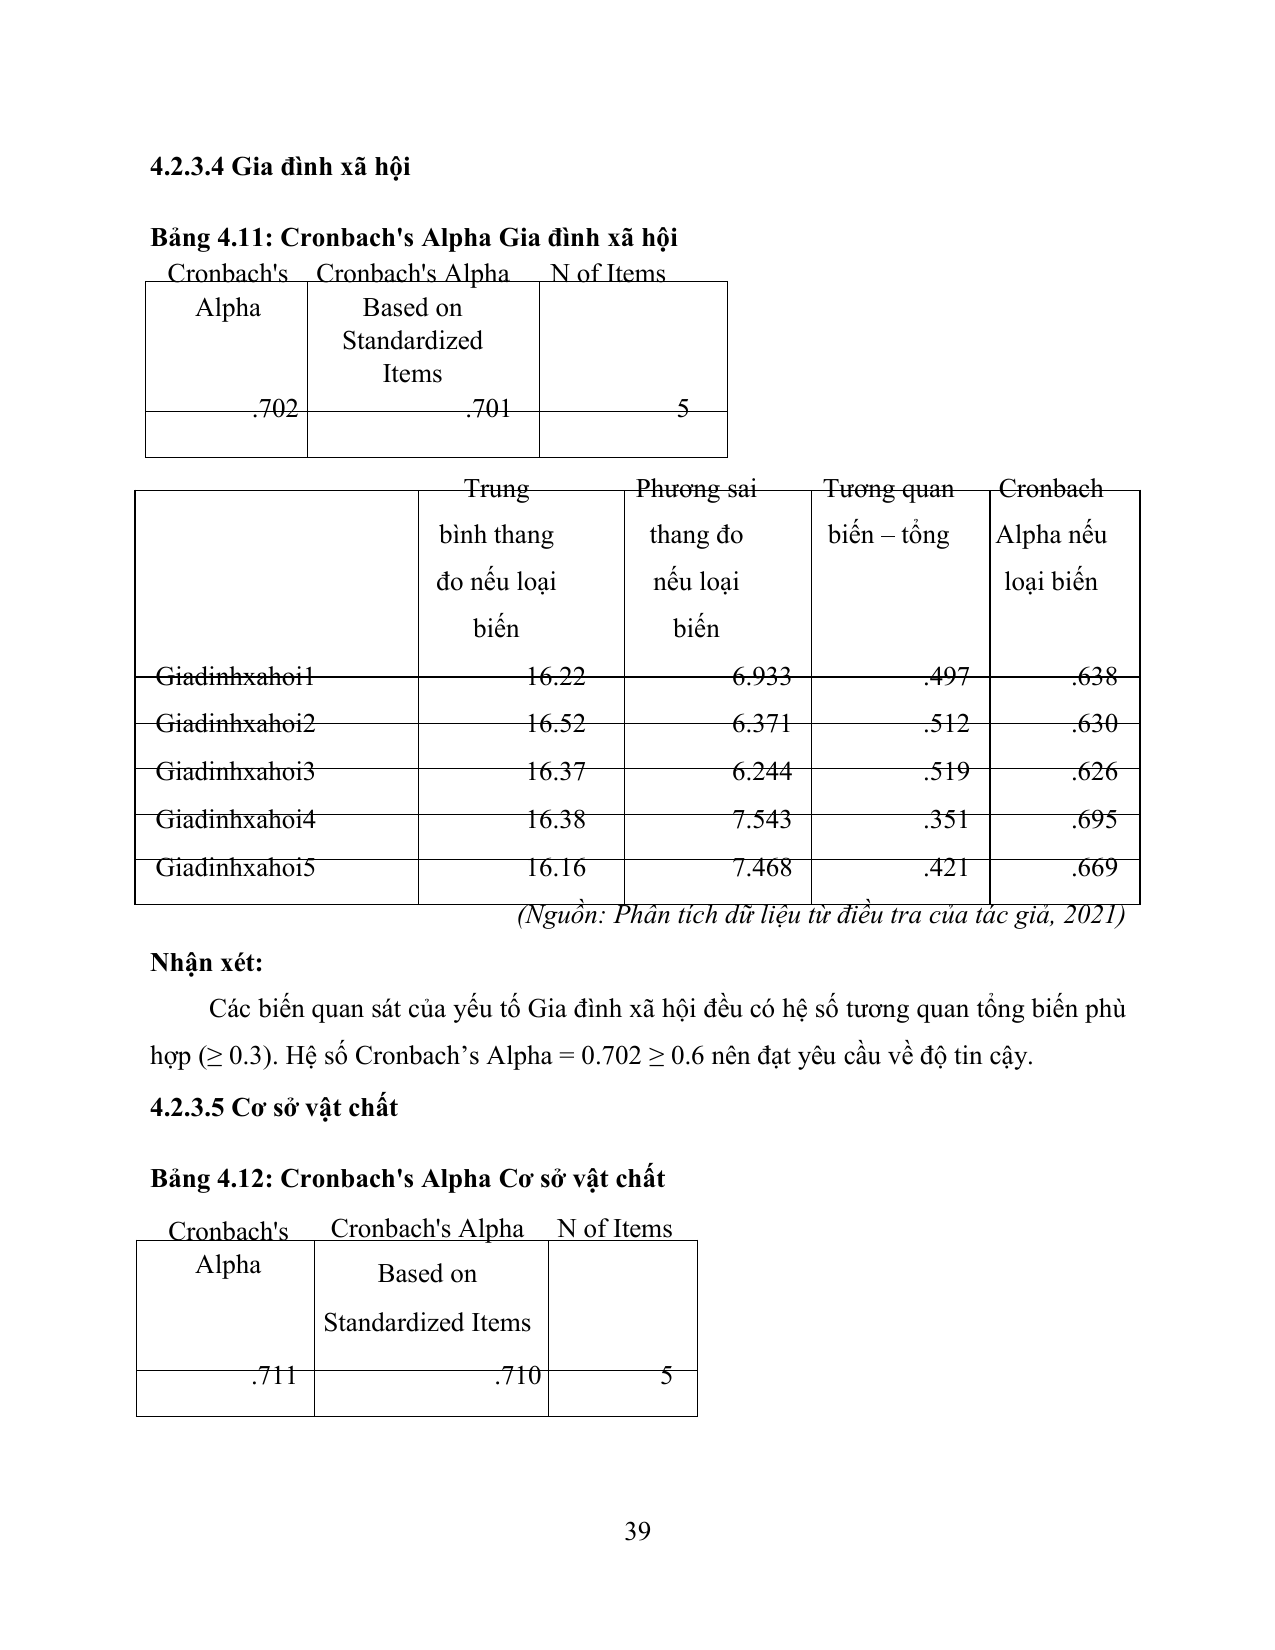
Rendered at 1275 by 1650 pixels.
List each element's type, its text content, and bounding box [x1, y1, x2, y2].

text Cronbach's Cronbach's Alpha N of Items [167, 259, 702, 281]
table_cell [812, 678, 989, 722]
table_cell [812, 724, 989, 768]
text Cronbach's Alpha N of Items [331, 1214, 697, 1240]
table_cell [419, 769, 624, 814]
text hợp (≥ 0.3). Hệ số Cronbach’s Alpha = 0.702 ≥ 0.6 nên đạt yêu cầu về độ tin cậy. [150, 1040, 1150, 1070]
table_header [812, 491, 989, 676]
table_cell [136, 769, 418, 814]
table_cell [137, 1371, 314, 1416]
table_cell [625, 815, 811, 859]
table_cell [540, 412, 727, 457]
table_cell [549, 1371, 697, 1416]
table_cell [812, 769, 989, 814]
text Bảng 4.11: Cronbach's Alpha Gia đình xã hội [150, 223, 702, 253]
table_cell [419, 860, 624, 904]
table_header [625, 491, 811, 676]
text Các biến quan sát của yếu tố Gia đình xã hội đều có hệ số tương quan tổng biến phù [209, 993, 1150, 1023]
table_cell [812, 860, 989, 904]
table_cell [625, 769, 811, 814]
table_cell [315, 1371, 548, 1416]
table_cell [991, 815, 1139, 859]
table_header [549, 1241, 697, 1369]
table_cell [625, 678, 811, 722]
text 3 [624, 1517, 638, 1547]
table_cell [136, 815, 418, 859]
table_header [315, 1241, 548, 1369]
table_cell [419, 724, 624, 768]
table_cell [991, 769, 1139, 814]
text Trung [463, 473, 581, 490]
text 4 [150, 1092, 163, 1122]
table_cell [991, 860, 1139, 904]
text (Nguồn: Phân tích dữ liệu từ điều tra của tác giả, 2021) [516, 900, 1150, 930]
text Cronbach's [168, 1216, 313, 1240]
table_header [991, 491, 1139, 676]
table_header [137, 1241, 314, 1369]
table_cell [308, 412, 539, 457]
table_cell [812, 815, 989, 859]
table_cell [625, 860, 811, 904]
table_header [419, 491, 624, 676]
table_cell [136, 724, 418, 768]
text 9 [638, 1517, 676, 1547]
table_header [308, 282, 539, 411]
text Bảng 4.12: Cronbach's Alpha Cơ sở vật chất [150, 1163, 689, 1193]
text .2.3.5 Cơ sở vật chất [163, 1092, 422, 1122]
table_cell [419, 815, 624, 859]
text Phương sai [636, 473, 782, 490]
text Tương quan [823, 473, 979, 490]
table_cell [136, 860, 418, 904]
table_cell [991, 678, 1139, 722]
text 4 [150, 151, 163, 181]
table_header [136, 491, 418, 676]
text .2.3.4 Gia đình xã hội [163, 151, 434, 181]
text Nhận xét: [150, 948, 288, 977]
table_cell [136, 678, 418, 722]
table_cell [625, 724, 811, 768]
text Cronbach [998, 473, 1132, 490]
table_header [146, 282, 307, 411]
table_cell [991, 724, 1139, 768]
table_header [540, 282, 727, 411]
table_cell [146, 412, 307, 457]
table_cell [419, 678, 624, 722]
